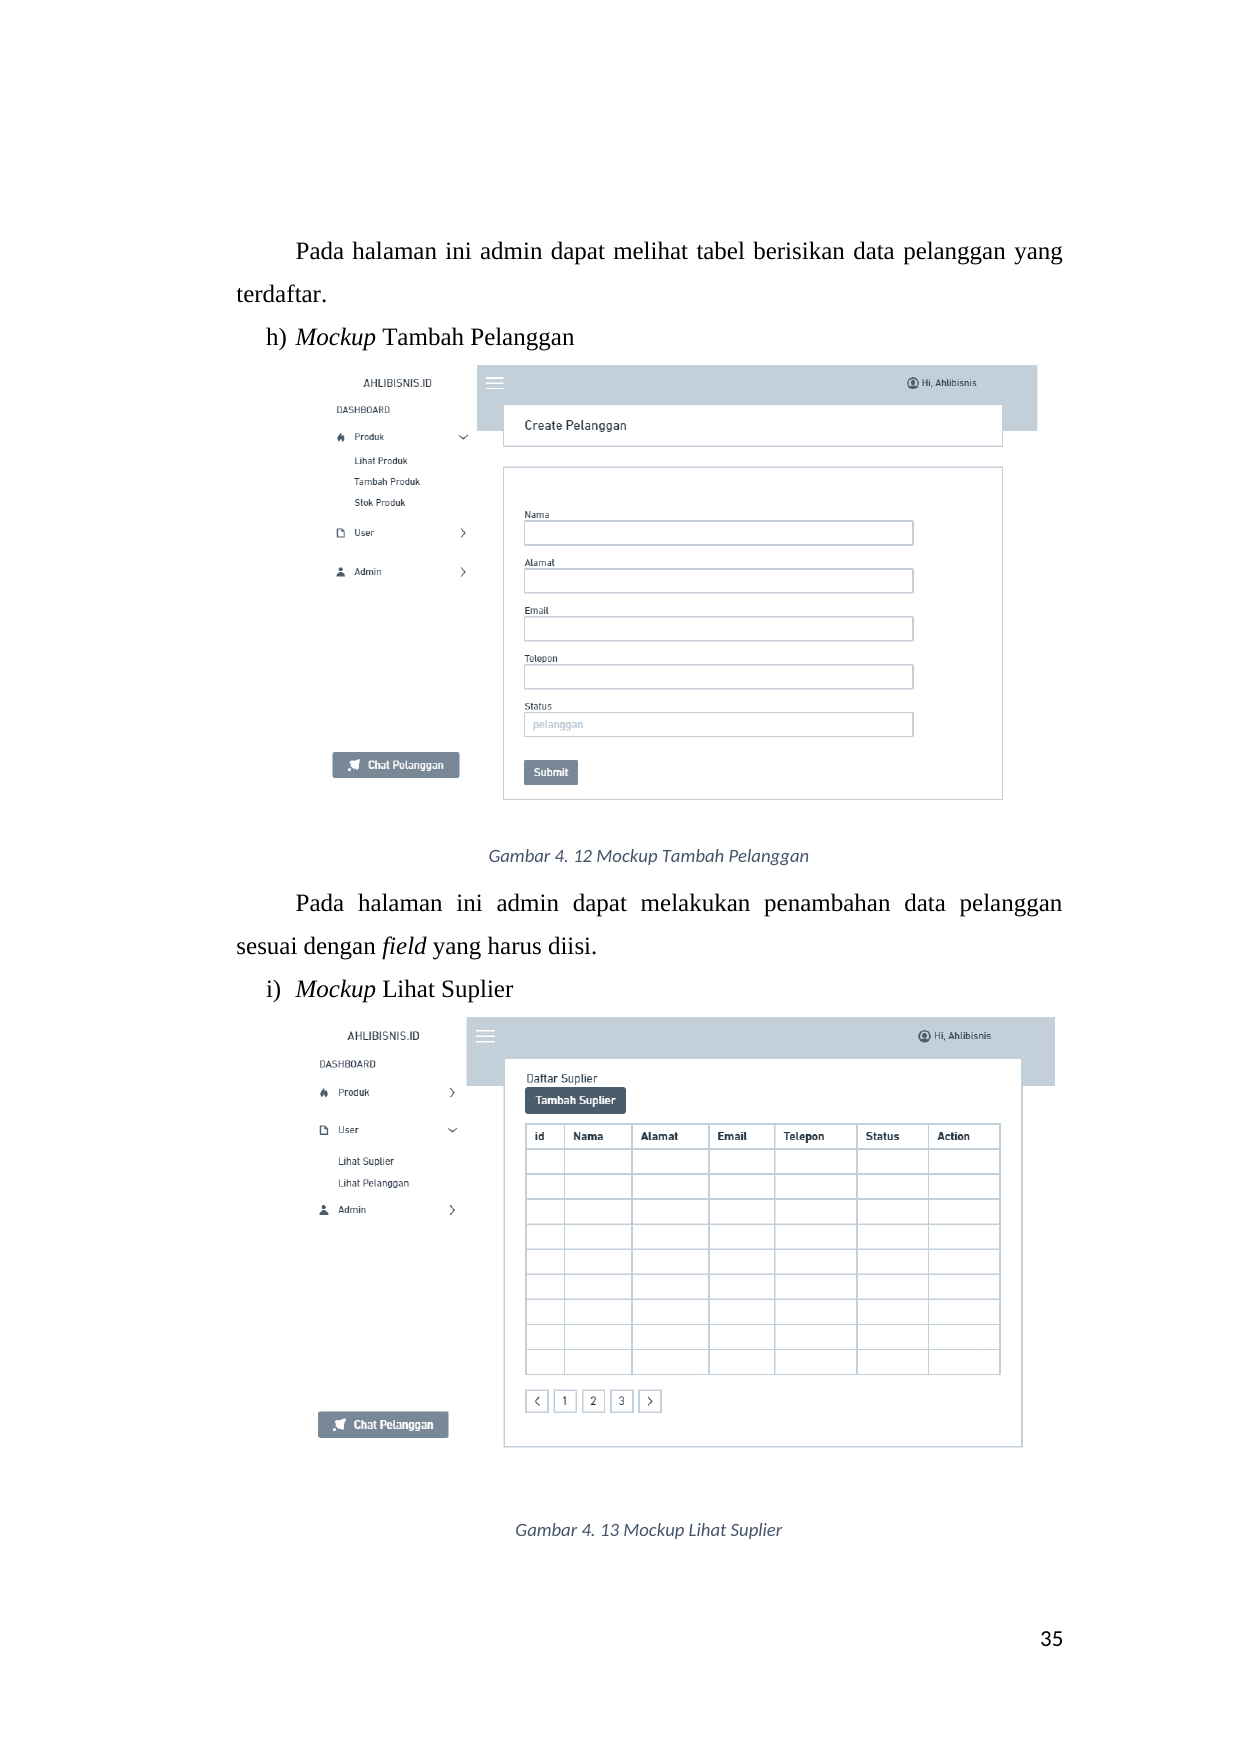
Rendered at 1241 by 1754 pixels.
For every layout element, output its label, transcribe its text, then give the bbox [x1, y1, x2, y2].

text Gambar 4. 13 Mockup Lihat Suplier [236, 1518, 1063, 1541]
picture [303, 1017, 1055, 1487]
text Gambar 4. 12 Mockup Tambah Pelanggan [236, 844, 1063, 867]
list Pada halaman ini admin dapat melihat tabel berisikan data pelanggan yang terdaftar. [236, 236, 1063, 308]
list Mockup Tambah Pelanggan [266, 322, 1063, 351]
picture [321, 365, 1038, 814]
list Mockup Lihat Suplier [266, 974, 1063, 1003]
list Pada halaman ini admin dapat melakukan penambahan data pelanggan sesuai dengan field yang harus diisi. [236, 888, 1063, 960]
